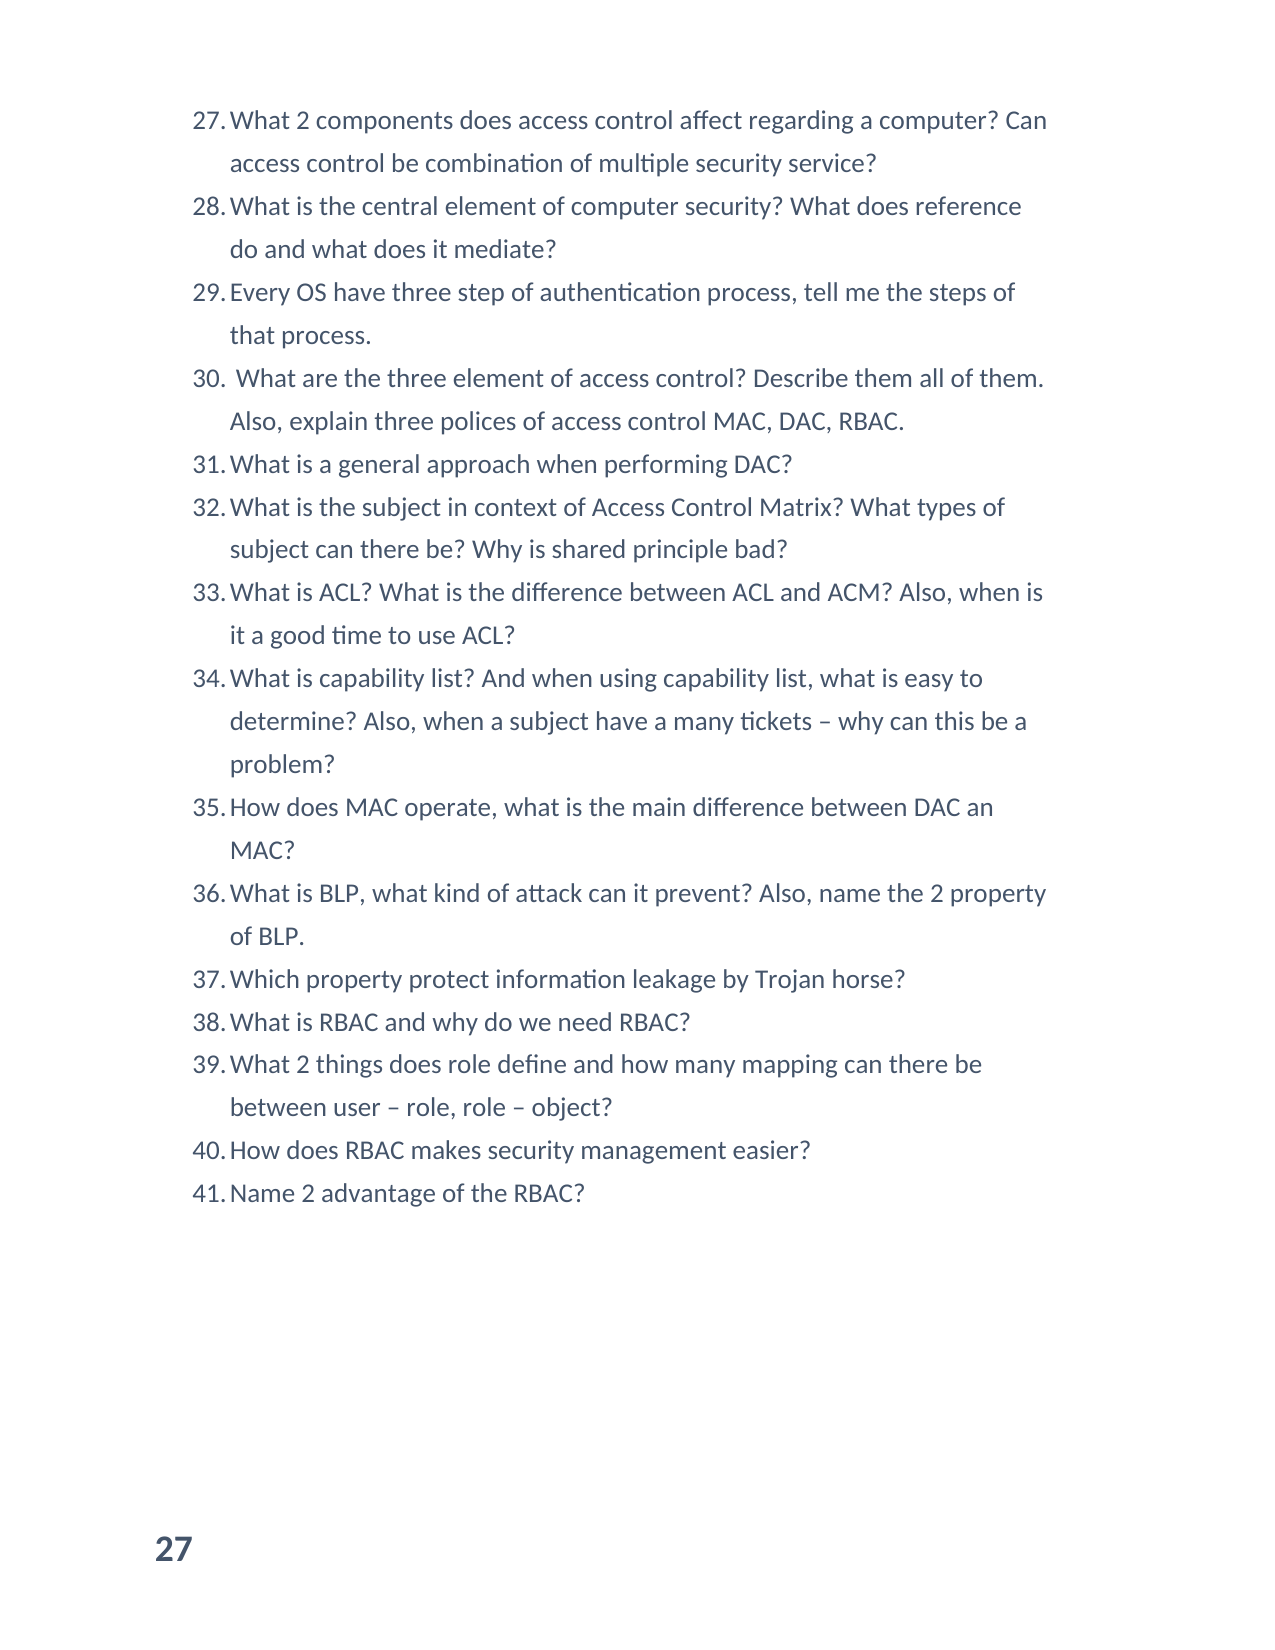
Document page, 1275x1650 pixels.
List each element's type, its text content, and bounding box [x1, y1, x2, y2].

list Name 2 advantage of the RBAC? [192, 1176, 1048, 1209]
list What is RBAC and why do we need RBAC? [192, 1005, 1048, 1038]
list What is the central element of computer security? What does reference do and what does it mediate? [192, 189, 1048, 265]
list Which property protect information leakage by Trojan horse? [192, 962, 1048, 995]
list What is capability list? And when using capability list, what is easy to determine? Also, when a subject have a many tickets – why can this be a problem? [192, 661, 1048, 780]
list What is BLP, what kind of attack can it prevent? Also, name the 2 property of BLP. [192, 876, 1048, 952]
list What 2 components does access control affect regarding a computer? Can access control be combination of multiple security service? [192, 103, 1048, 179]
list What 2 things does role define and how many mapping can there be between user – role, role – object? [192, 1048, 1048, 1124]
list What are the three element of access control? Describe them all of them. Also, explain three polices of access control MAC, DAC, RBAC. [192, 361, 1048, 437]
list What is the subject in context of Access Control Matrix? What types of subject can there be? Why is shared principle bad? [192, 490, 1048, 566]
list What is a general approach when performing DAC? [192, 447, 1048, 480]
list What is ACL? What is the difference between ACL and ACM? Also, when is it a good time to use ACL? [192, 576, 1048, 652]
list Every OS have three step of authentication process, tell me the steps of that process. [192, 275, 1048, 351]
list How does MAC operate, what is the main difference between DAC an MAC? [192, 790, 1048, 866]
list How does RBAC makes security management easier? [192, 1133, 1048, 1167]
